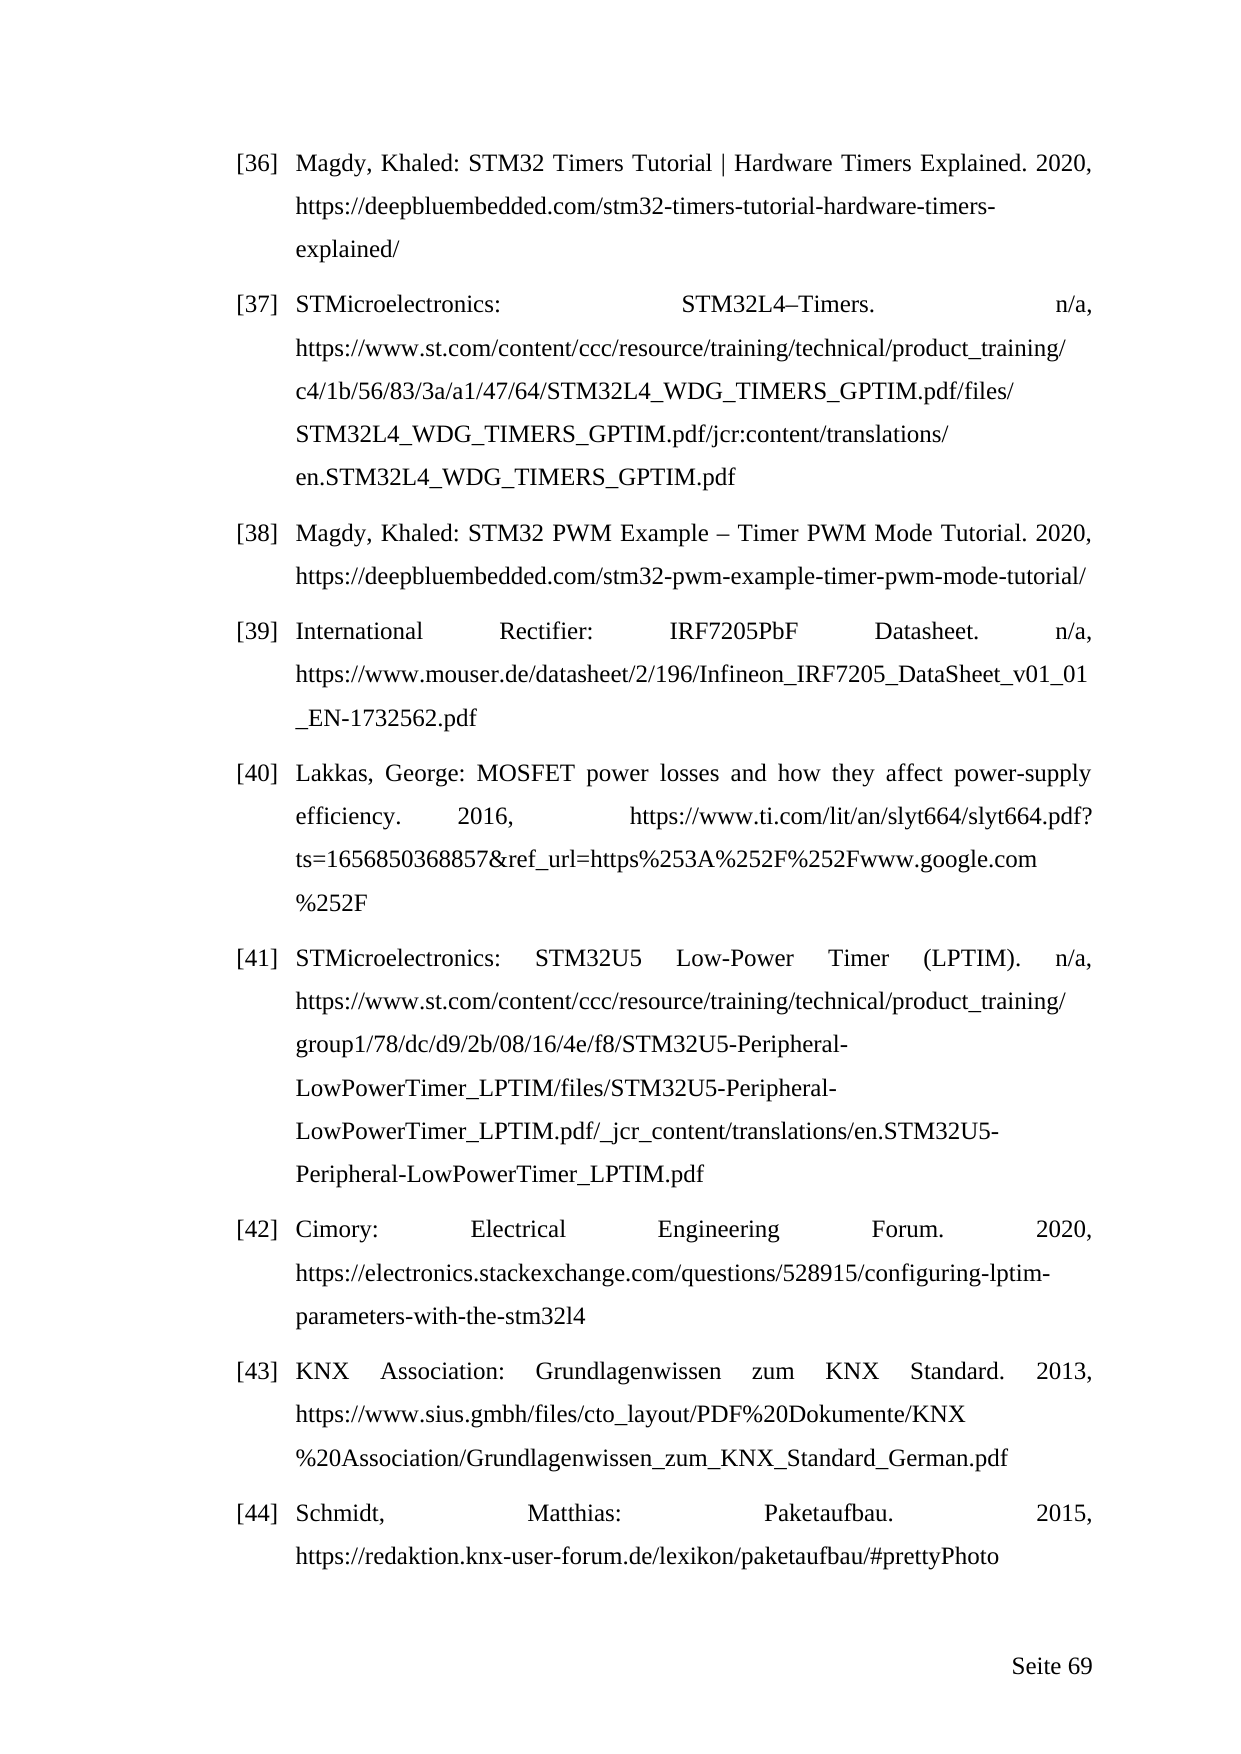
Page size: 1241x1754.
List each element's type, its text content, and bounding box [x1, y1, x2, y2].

text [38] Magdy, Khaled: STM32 PWM Example – Timer PWM Mode Tutorial. 2020, https://deepbluembedded.com/stm32-pwm-example-timer-pwm-mode-tutorial/ [236, 518, 1092, 589]
text [37] STMicroelectronics: STM32L4–Timers. n/a, https://www.st.com/content/ccc/resource/training/technical/product_training/c4/1b/56/83/3a/a1/47/64/STM32L4_WDG_TIMERS_GPTIM.pdf/files/STM32L4_WDG_TIMERS_GPTIM.pdf/jcr:content/translations/en.STM32L4_WDG_TIMERS_GPTIM.pdf [236, 289, 1092, 491]
text [44] Schmidt, Matthias: Paketaufbau. 2015, https://redaktion.knx-user-forum.de/lexikon/paketaufbau/#prettyPhoto [236, 1498, 1092, 1570]
text [41] STMicroelectronics: STM32U5 Low-Power Timer (LPTIM). n/a, https://www.st.com/content/ccc/resource/training/technical/product_training/group1/78/dc/d9/2b/08/16/4e/f8/STM32U5-Peripheral-LowPowerTimer_LPTIM/files/STM32U5-Peripheral-LowPowerTimer_LPTIM.pdf/_jcr_content/translations/en.STM32U5-Peripheral-LowPowerTimer_LPTIM.pdf [236, 943, 1092, 1188]
text [36] Magdy, Khaled: STM32 Timers Tutorial | Hardware Timers Explained. 2020, https://deepbluembedded.com/stm32-timers-tutorial-hardware-timers-explained/ [236, 148, 1092, 263]
text [40] Lakkas, George: MOSFET power losses and how they affect power-supply efficiency. 2016, https://www.ti.com/lit/an/slyt664/slyt664.pdf?ts=1656850368857&ref_url=https%253A%252F%252Fwww.google.com%252F [236, 758, 1092, 916]
text [42] Cimory: Electrical Engineering Forum. 2020, https://electronics.stackexchange.com/questions/528915/configuring-lptim-parameters-with-the-stm32l4 [236, 1214, 1092, 1329]
text [39] International Rectifier: IRF7205PbF Datasheet. n/a, https://www.mouser.de/datasheet/2/196/Infineon_IRF7205_DataSheet_v01_01_EN-1732562.pdf [236, 616, 1092, 731]
text [43] KNX Association: Grundlagenwissen zum KNX Standard. 2013, https://www.sius.gmbh/files/cto_layout/PDF%20Dokumente/KNX%20Association/Grundlagenwissen_zum_KNX_Standard_German.pdf [236, 1356, 1092, 1471]
